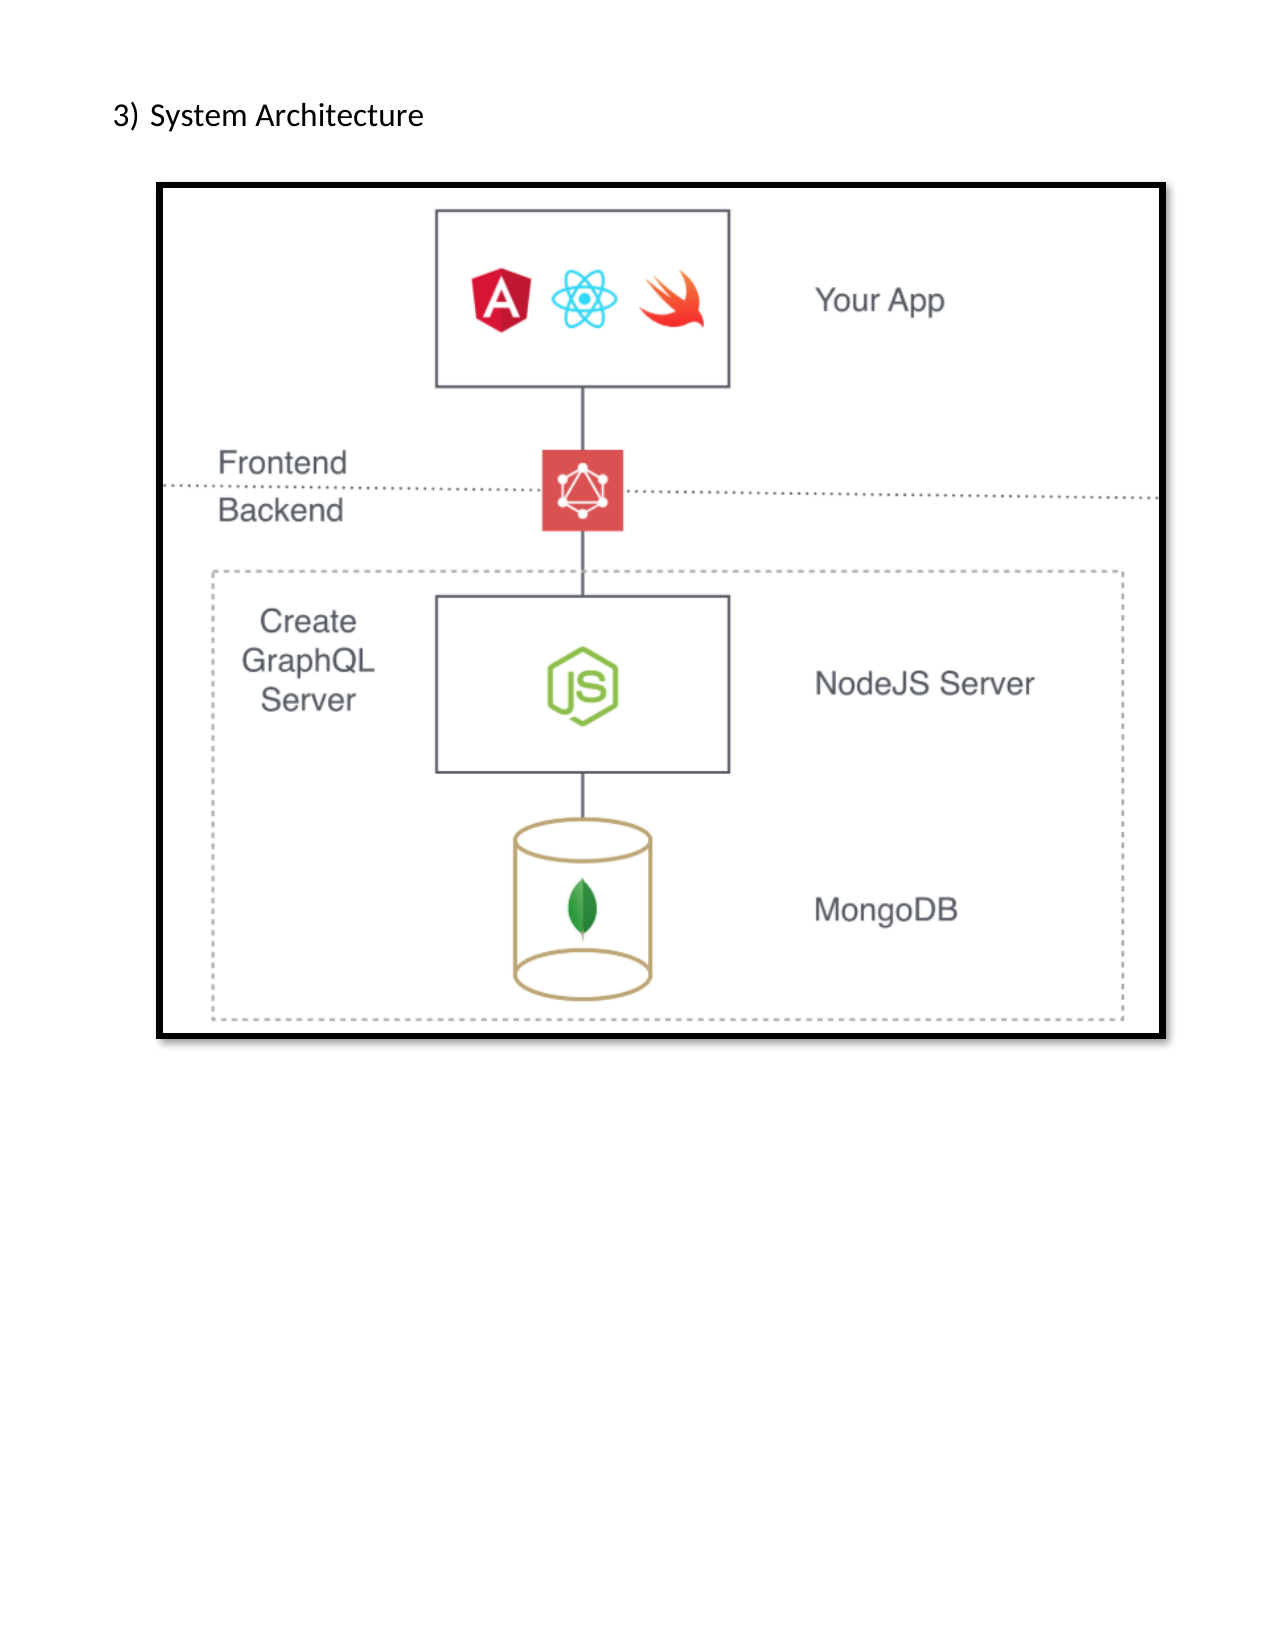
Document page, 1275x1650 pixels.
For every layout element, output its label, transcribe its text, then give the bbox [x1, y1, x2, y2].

picture [163, 188, 1159, 1033]
list System Architecture [112, 94, 1162, 134]
